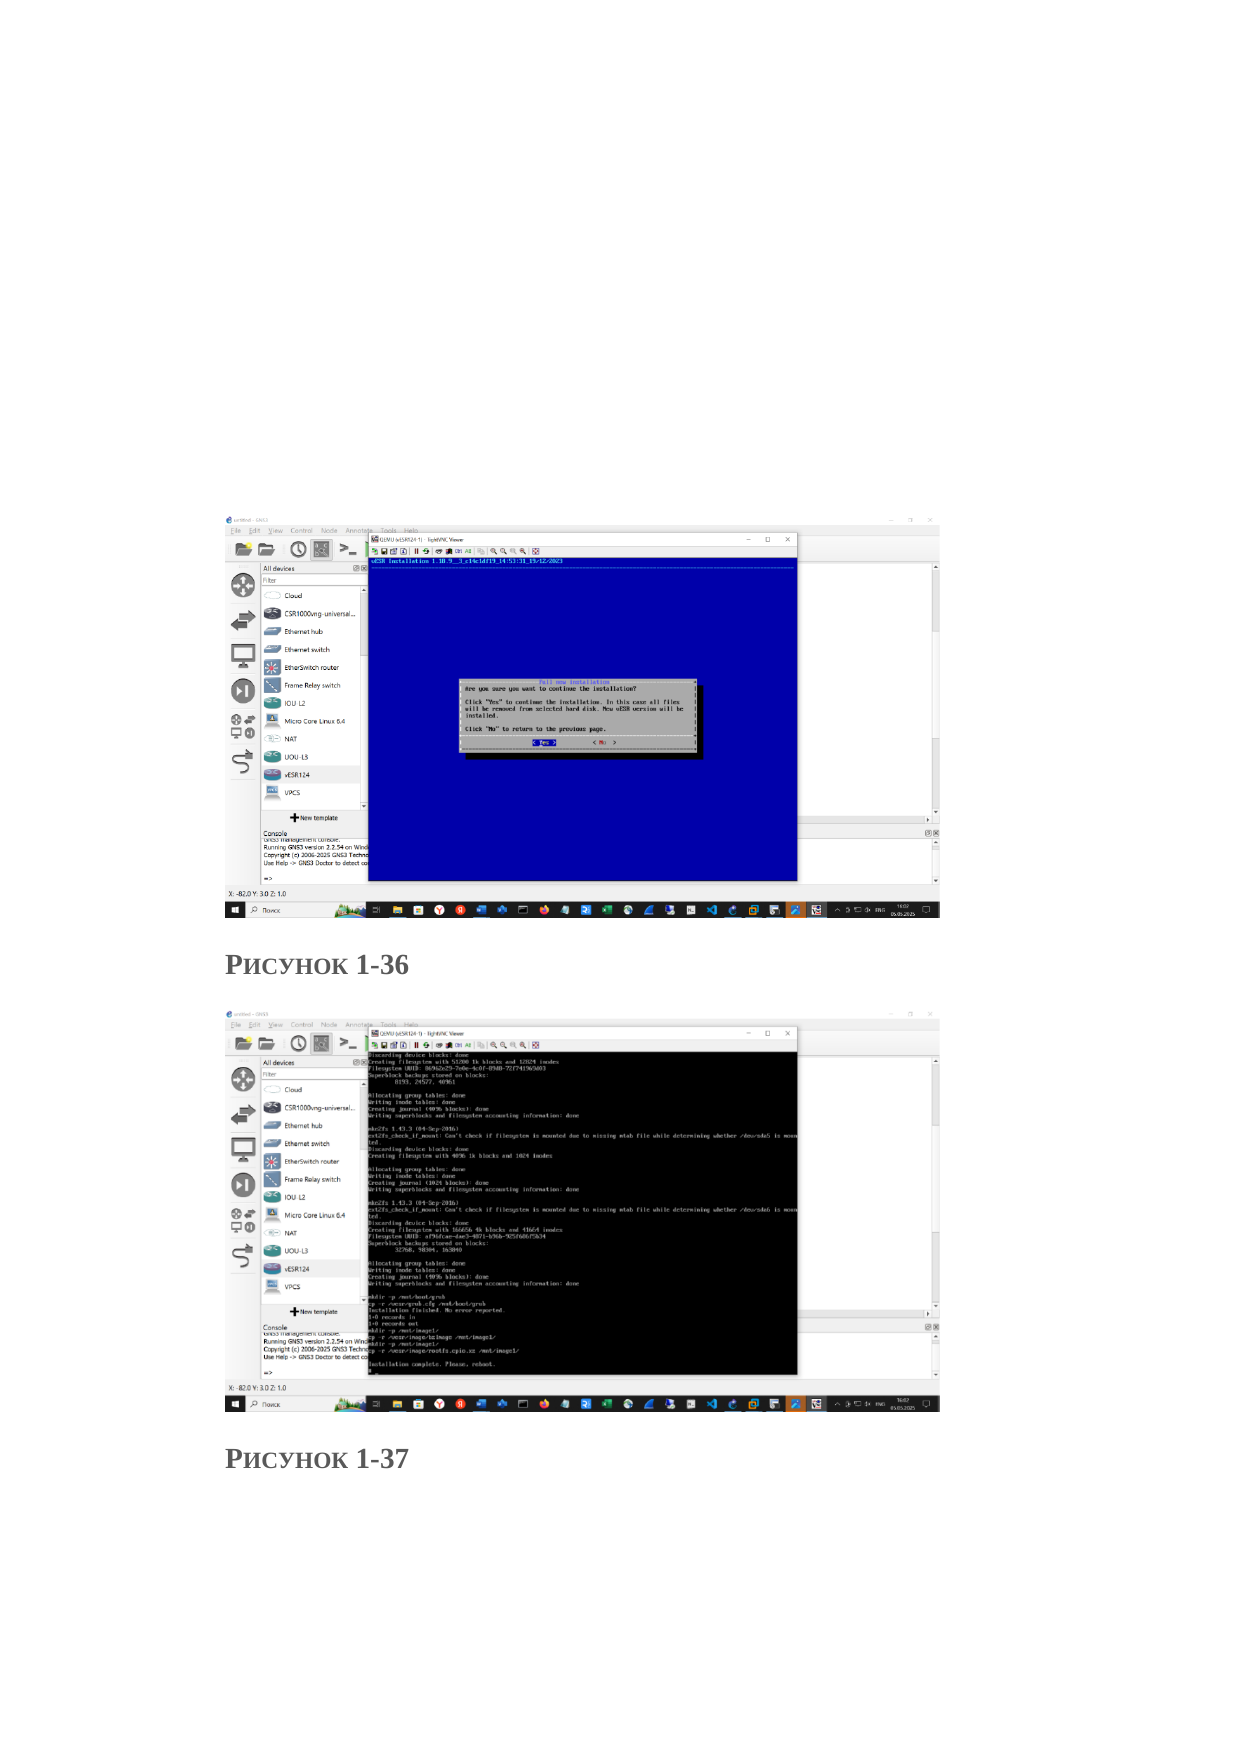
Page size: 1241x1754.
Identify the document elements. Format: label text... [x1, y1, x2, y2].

text Рисунок 1-37 [150, 1441, 1090, 1474]
text Рисунок 1-36 [150, 947, 1090, 981]
picture [225, 1009, 940, 1412]
picture [225, 515, 940, 918]
